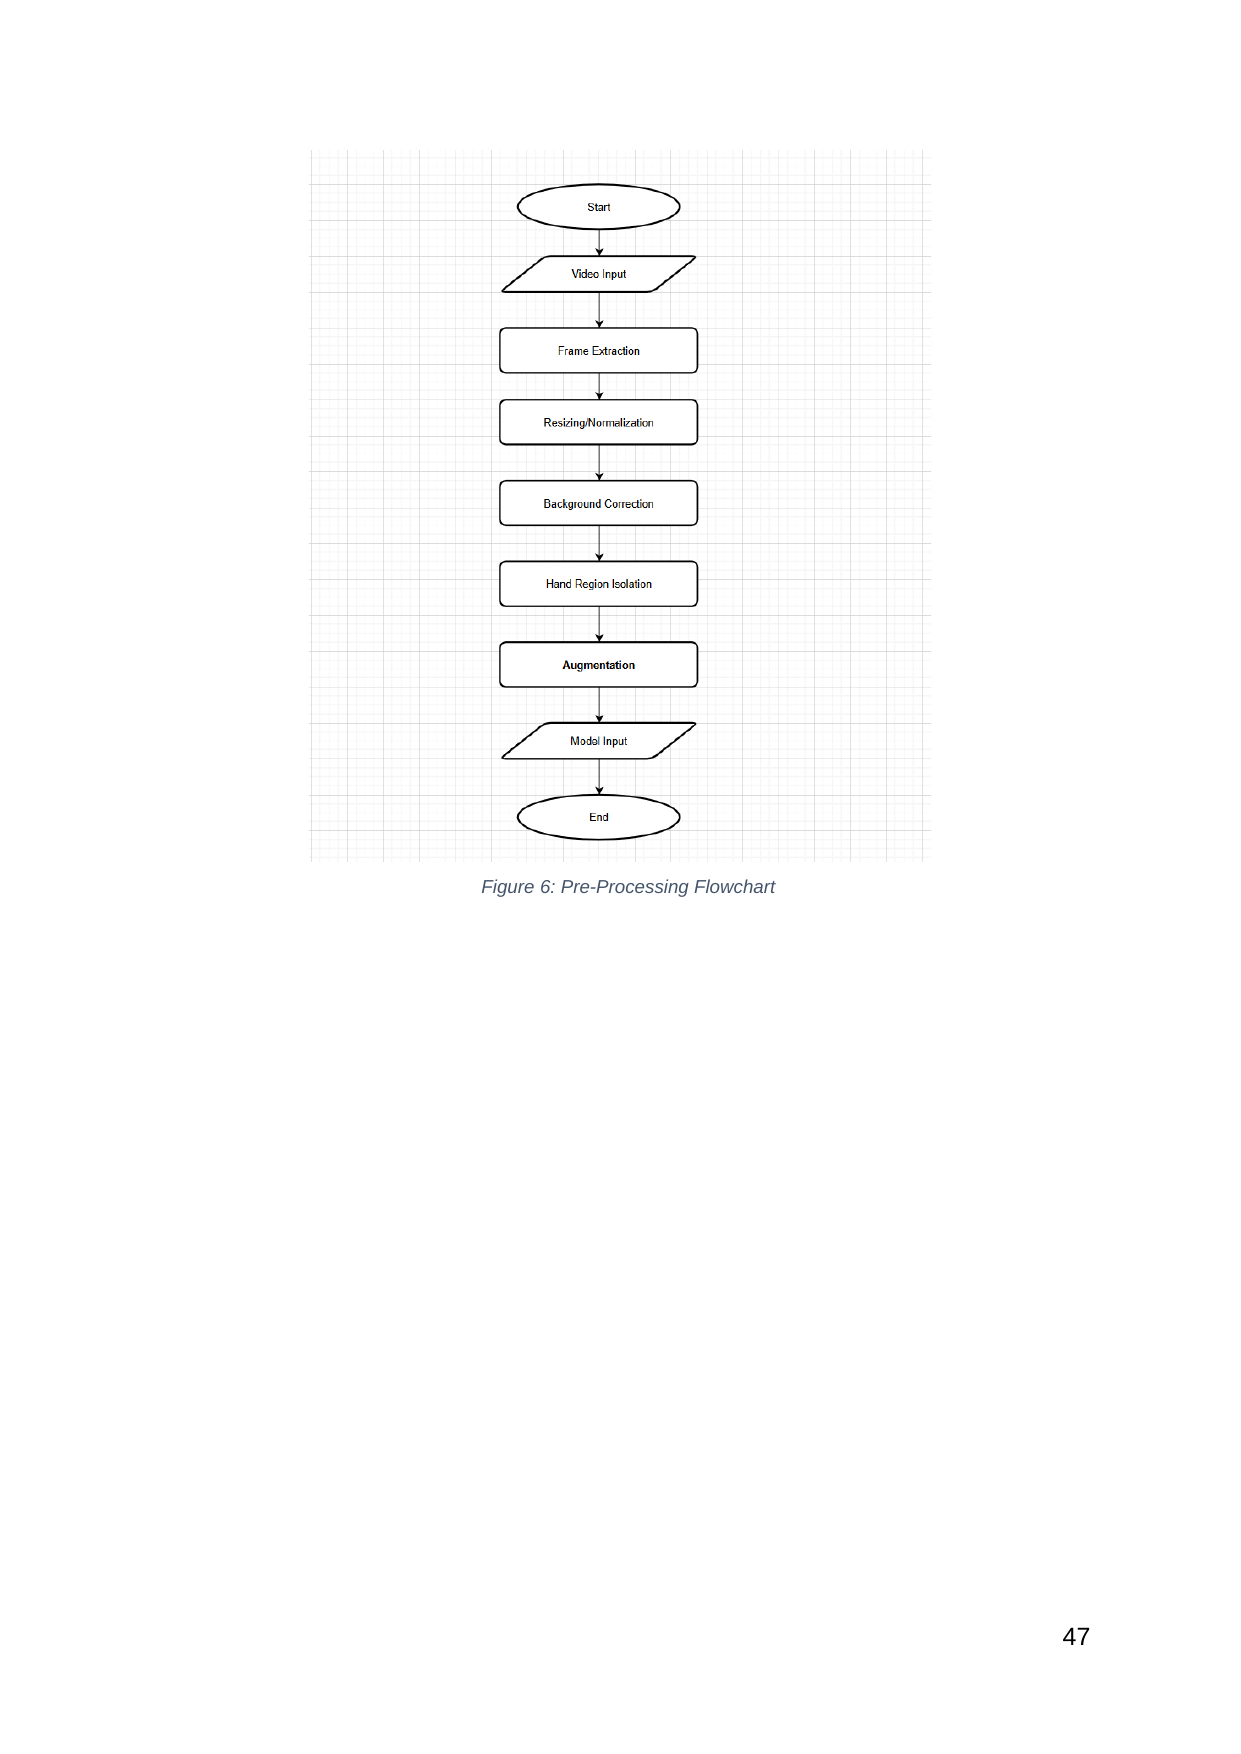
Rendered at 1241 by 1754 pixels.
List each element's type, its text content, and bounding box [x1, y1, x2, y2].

text Figure 6: Pre-Processing Flowchart [450, 876, 1090, 898]
picture [308, 150, 932, 862]
